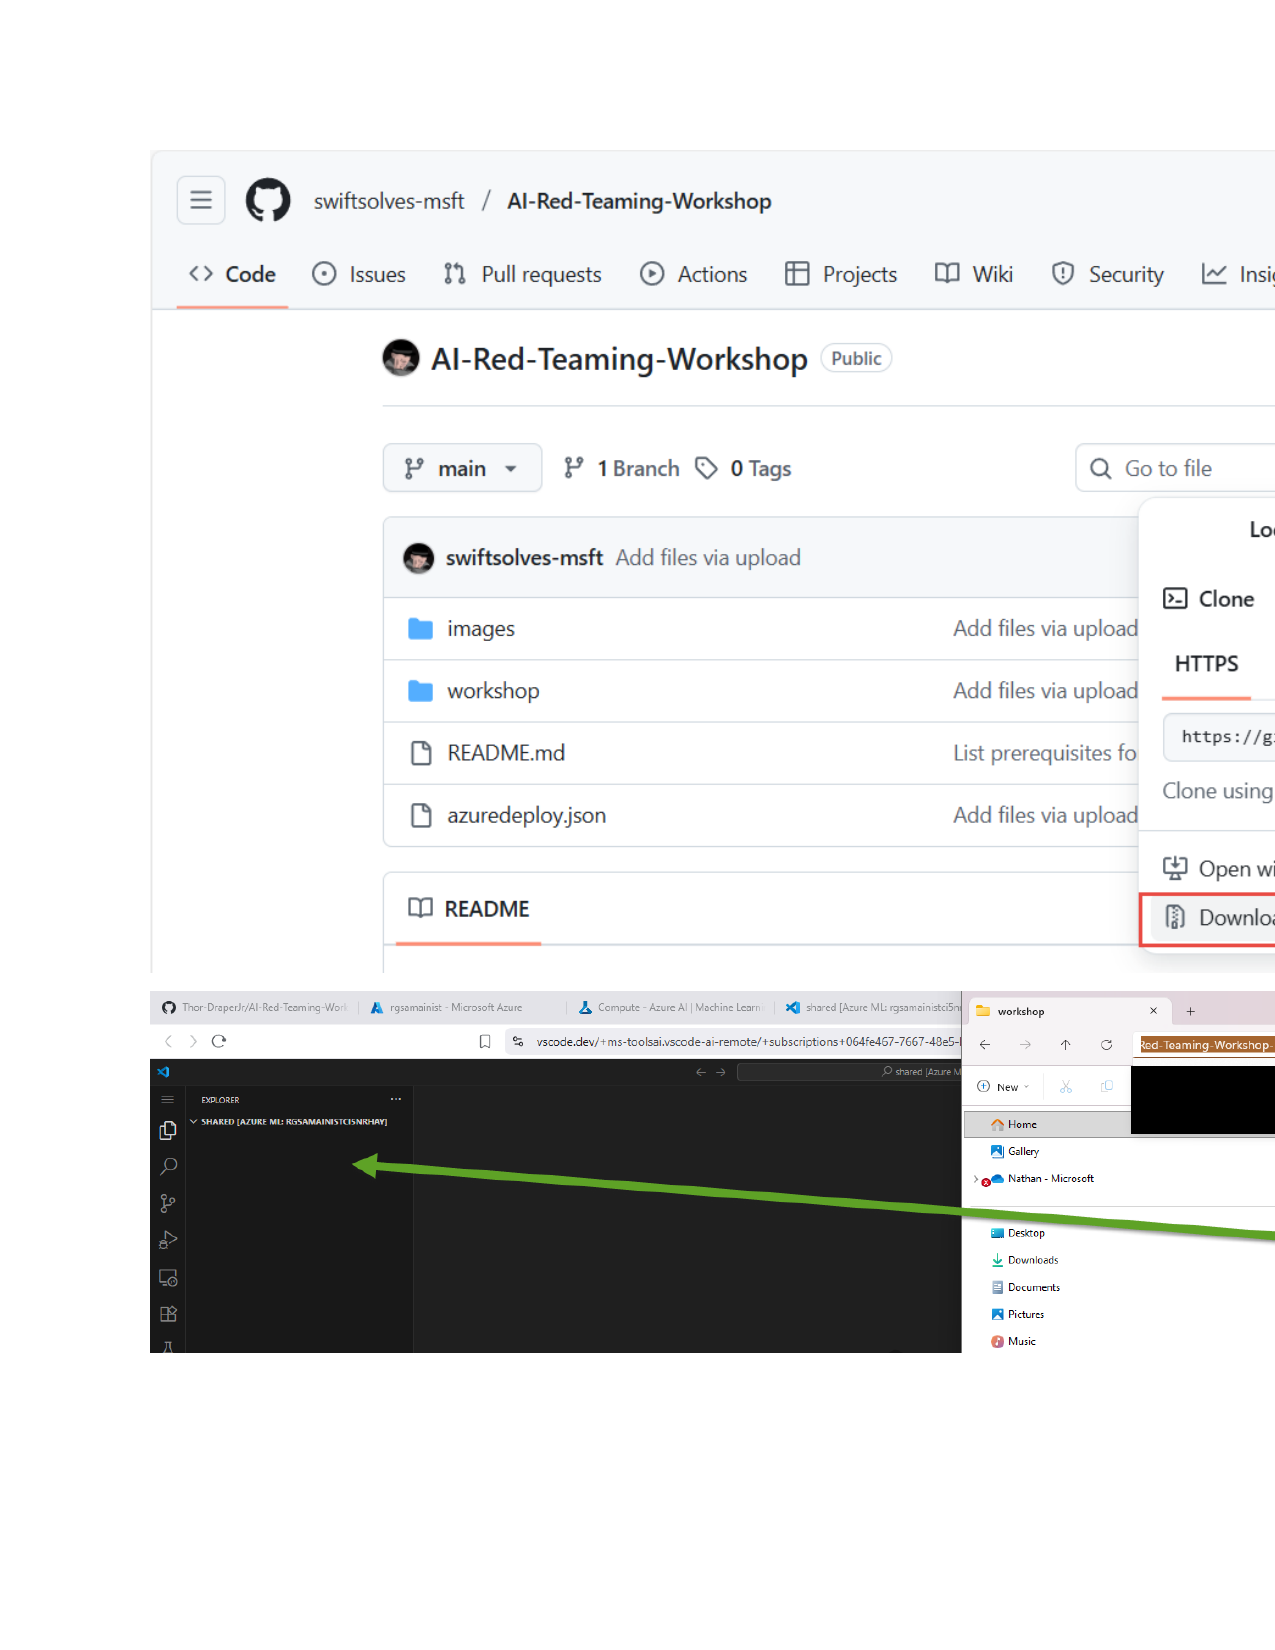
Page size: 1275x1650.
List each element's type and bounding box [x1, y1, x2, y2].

picture [150, 150, 1275, 973]
picture [150, 991, 1275, 1353]
